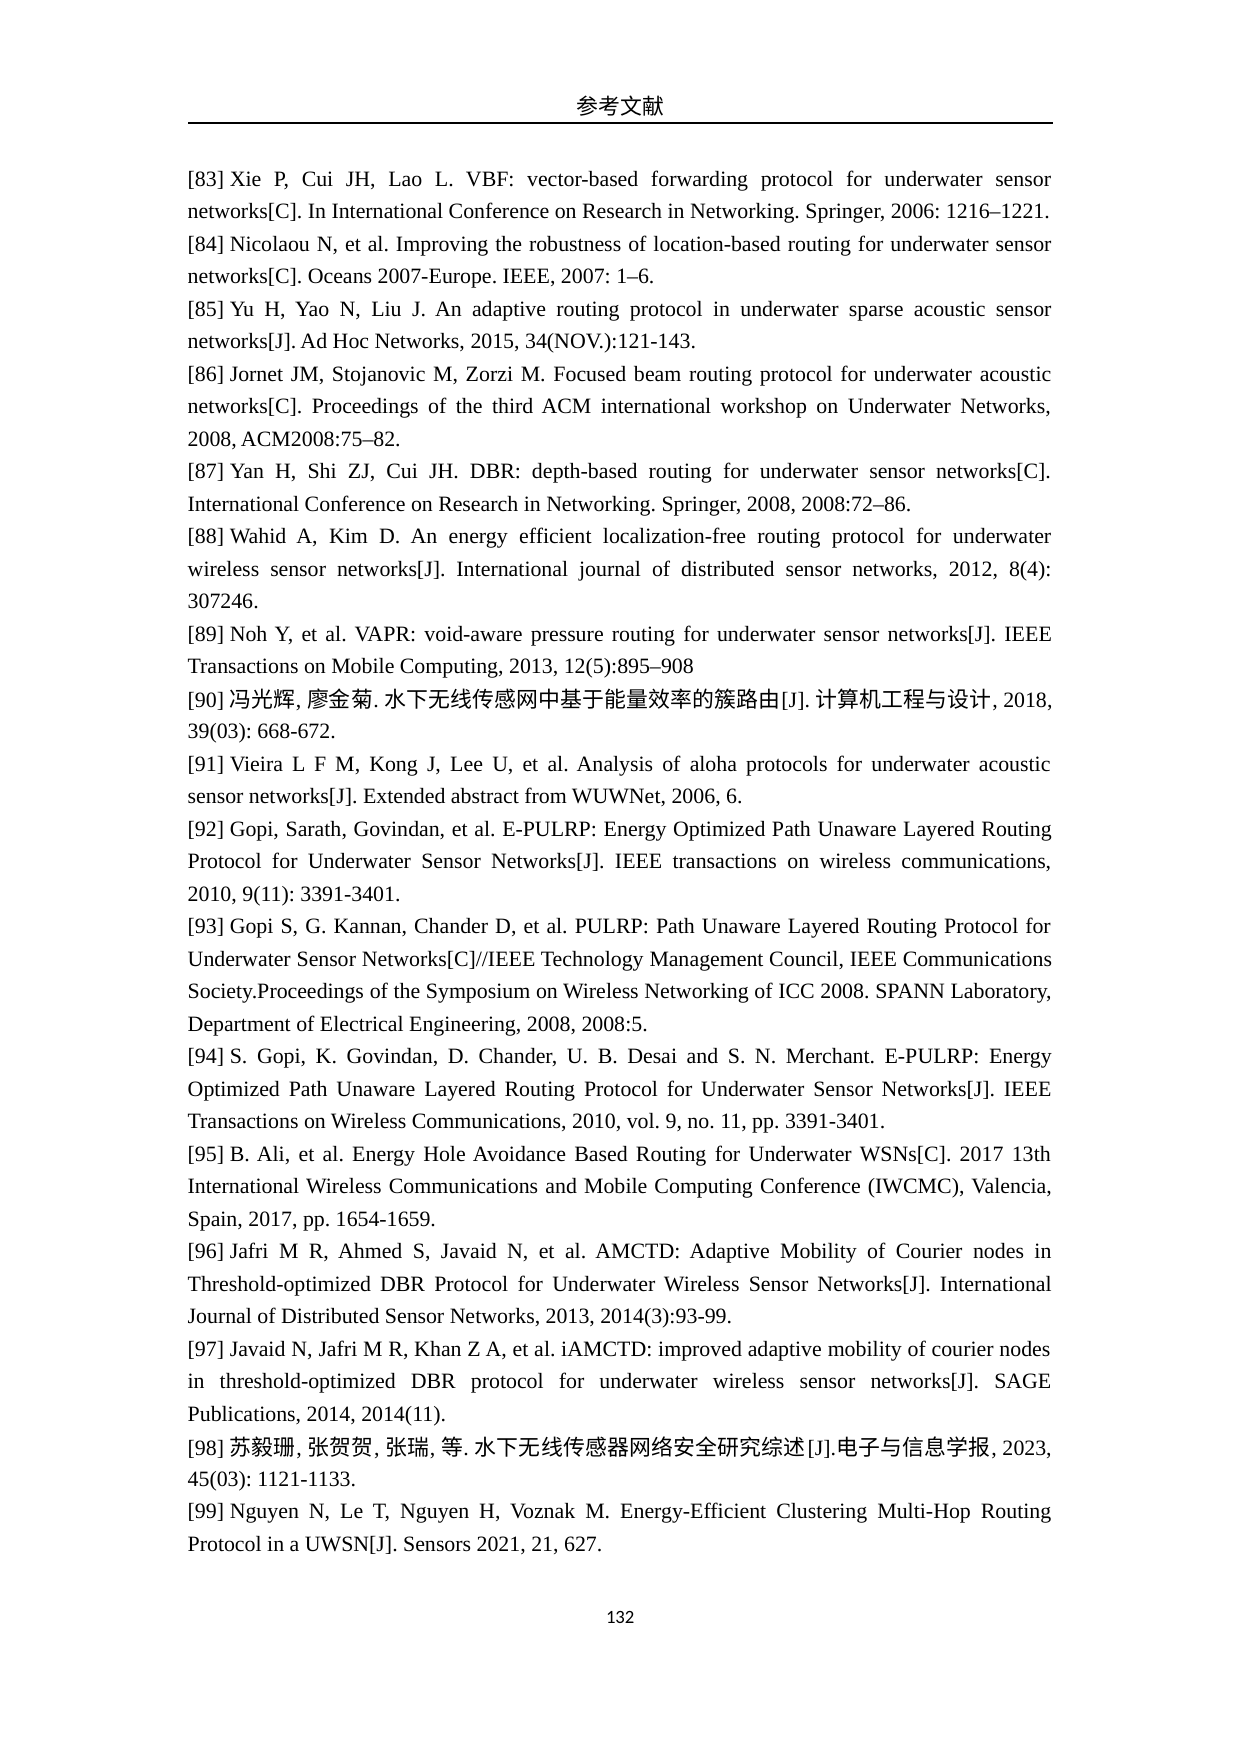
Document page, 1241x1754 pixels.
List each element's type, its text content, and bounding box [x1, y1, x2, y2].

list 苏毅珊, 张贺贺, 张瑞, 等. 水下无线传感器网络安全研究综述[J].电子与信息学报, 2023, 45(03): 1121-1133. [187, 1429, 1053, 1494]
list Noh Y, et al. VAPR: void-aware pressure routing for underwater sensor networks[J]. IEEE Transactions on Mobile Computing, 2013, 12(5):895–908 [187, 617, 1053, 682]
list Yu H, Yao N, Liu J. An adaptive routing protocol in underwater sparse acoustic sensor networks[J]. Ad Hoc Networks, 2015, 34(NOV.):121-143. [187, 292, 1053, 357]
list Vieira L F M, Kong J, Lee U, et al. Analysis of aloha protocols for underwater acoustic sensor networks[J]. Extended abstract from WUWNet, 2006, 6. [187, 747, 1053, 812]
list Jornet JM, Stojanovic M, Zorzi M. Focused beam routing protocol for underwater acoustic networks[C]. Proceedings of the third ACM international workshop on Underwater Networks, 2008, ACM2008:75–82. [187, 357, 1053, 454]
list Gopi S, G. Kannan, Chander D, et al. PULRP: Path Unaware Layered Routing Protocol for Underwater Sensor Networks[C]//IEEE Technology Management Council, IEEE Communications Society.Proceedings of the Symposium on Wireless Networking of ICC 2008. SPANN Laboratory, Department of Electrical Engineering, 2008, 2008:5. [187, 909, 1053, 1039]
list S. Gopi, K. Govindan, D. Chander, U. B. Desai and S. N. Merchant. E-PULRP: Energy Optimized Path Unaware Layered Routing Protocol for Underwater Sensor Networks[J]. IEEE Transactions on Wireless Communications, 2010, vol. 9, no. 11, pp. 3391-3401. [187, 1039, 1053, 1137]
list Nguyen N, Le T, Nguyen H, Voznak M. Energy-Efficient Clustering Multi-Hop Routing Protocol in a UWSN[J]. Sensors 2021, 21, 627. [187, 1494, 1053, 1559]
list Javaid N, Jafri M R, Khan Z A, et al. iAMCTD: improved adaptive mobility of courier nodes in threshold-optimized DBR protocol for underwater wireless sensor networks[J]. SAGE Publications, 2014, 2014(11). [187, 1332, 1053, 1429]
list 冯光辉, 廖金菊. 水下无线传感网中基于能量效率的簇路由[J]. 计算机工程与设计, 2018, 39(03): 668-672. [187, 682, 1053, 747]
list B. Ali, et al. Energy Hole Avoidance Based Routing for Underwater WSNs[C]. 2017 13th International Wireless Communications and Mobile Computing Conference (IWCMC), Valencia, Spain, 2017, pp. 1654-1659. [187, 1137, 1053, 1234]
list Jafri M R, Ahmed S, Javaid N, et al. AMCTD: Adaptive Mobility of Courier nodes in Threshold-optimized DBR Protocol for Underwater Wireless Sensor Networks[J]. International Journal of Distributed Sensor Networks, 2013, 2014(3):93-99. [187, 1234, 1053, 1277]
list Xie P, Cui JH, Lao L. VBF: vector-based forwarding protocol for underwater sensor networks[C]. In International Conference on Research in Networking. Springer, 2006: 1216–1221. [187, 162, 1053, 227]
list Wahid A, Kim D. An energy efficient localization-free routing protocol for underwater wireless sensor networks[J]. International journal of distributed sensor networks, 2012, 8(4): 307246. [187, 519, 1053, 566]
list Gopi, Sarath, Govindan, et al. E-PULRP: Energy Optimized Path Unaware Layered Routing Protocol for Underwater Sensor Networks[J]. IEEE transactions on wireless communications, 2010, 9(11): 3391-3401. [187, 812, 1053, 909]
list Yan H, Shi ZJ, Cui JH. DBR: depth-based routing for underwater sensor networks[C]. International Conference on Research in Networking. Springer, 2008, 2008:72–86. [187, 454, 1053, 519]
list Jafri M R, Ahmed S, Javaid N, et al. AMCTD: Adaptive Mobility of Courier nodes in Threshold-optimized DBR Protocol for Underwater Wireless Sensor Networks[J]. International Journal of Distributed Sensor Networks, 2013, 2014(3):93-99. [187, 1280, 1053, 1332]
list Wahid A, Kim D. An energy efficient localization-free routing protocol for underwater wireless sensor networks[J]. International journal of distributed sensor networks, 2012, 8(4): 307246. [187, 567, 1053, 617]
list Nicolaou N, et al. Improving the robustness of location-based routing for underwater sensor networks[C]. Oceans 2007-Europe. IEEE, 2007: 1–6. [187, 227, 1053, 292]
